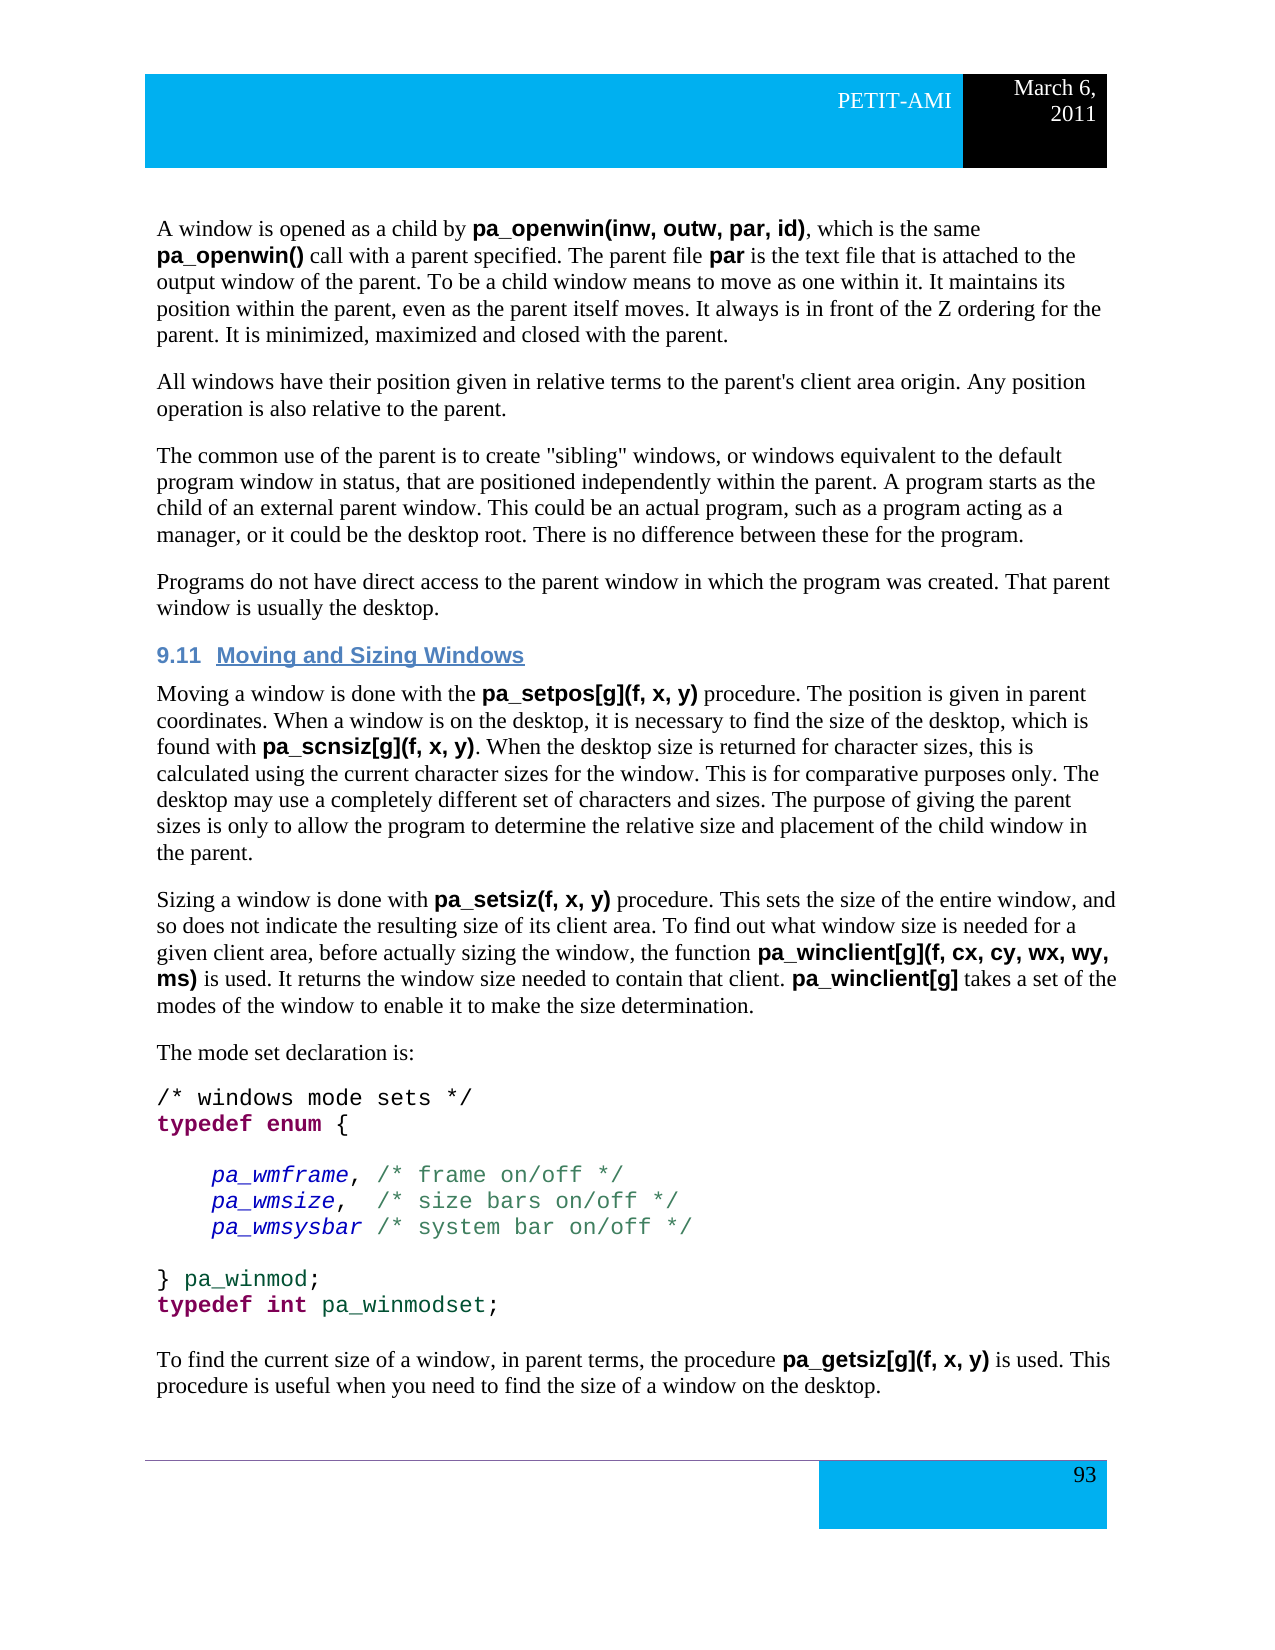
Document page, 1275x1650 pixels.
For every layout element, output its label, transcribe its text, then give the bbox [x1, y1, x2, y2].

text typedef int pa_winmodset; [156, 1293, 1118, 1319]
text Moving a window is done with the pa_setpos[g](f, x, y) procedure. The position is given in parent coordinates. When a window is on the desktop, it is necessary to find the size of the desktop, which is found with pa_scnsiz[g](f, x, y). When the desktop size is returned for character sizes, this is calculated using the current character sizes for the window. This is for comparative purposes only. The desktop may use a completely different set of characters and sizes. The purpose of giving the parent sizes is only to allow the program to determine the relative size and placement of the child window in the parent. [156, 680, 1118, 865]
text To find the current size of a window, in parent terms, the procedure pa_getsiz[g](f, x, y) is used. This procedure is useful when you need to find the size of a window on the desktop. [156, 1346, 1118, 1399]
subtitle Moving and Sizing Windows [156, 642, 1118, 668]
text pa_wmsize, /* size bars on/off */ [156, 1190, 1118, 1216]
text The mode set declaration is: [156, 1039, 1118, 1065]
text All windows have their position given in relative terms to the parent's client area origin. Any position operation is also relative to the parent. [156, 368, 1118, 421]
text pa_wmsysbar /* system bar on/off */ [156, 1216, 1118, 1242]
text typedef enum { [156, 1112, 1118, 1138]
text The common use of the parent is to create "sibling" windows, or windows equivalent to the default program window in status, that are positioned independently within the parent. A program starts as the child of an external parent window. This could be an actual program, such as a program acting as a manager, or it could be the desktop root. There is no difference between these for the program. [156, 442, 1118, 547]
text } pa_winmod; [156, 1268, 1118, 1293]
text Sizing a window is done with pa_setsiz(f, x, y) procedure. This sets the size of the entire window, and so does not indicate the resulting size of its client area. To find out what window size is needed for a given client area, before actually sizing the window, the function pa_winclient[g](f, cx, cy, wx, wy, ms) is used. It returns the window size needed to contain that client. pa_winclient[g] takes a set of the modes of the window to enable it to make the size determination. [156, 886, 1118, 1018]
text /* windows mode sets */ [156, 1086, 1118, 1112]
text Programs do not have direct access to the parent window in which the program was created. That parent window is usually the desktop. [156, 568, 1118, 621]
text pa_wmframe, /* frame on/off */ [156, 1164, 1118, 1190]
text A window is opened as a child by pa_openwin(inw, outw, par, id), which is the same pa_openwin() call with a parent specified. The parent file par is the text file that is attached to the output window of the parent. To be a child window means to move as one within it. It maintains its position within the parent, even as the parent itself moves. It always is in front of the Z ordering for the parent. It is minimized, maximized and closed with the parent. [156, 215, 1118, 347]
